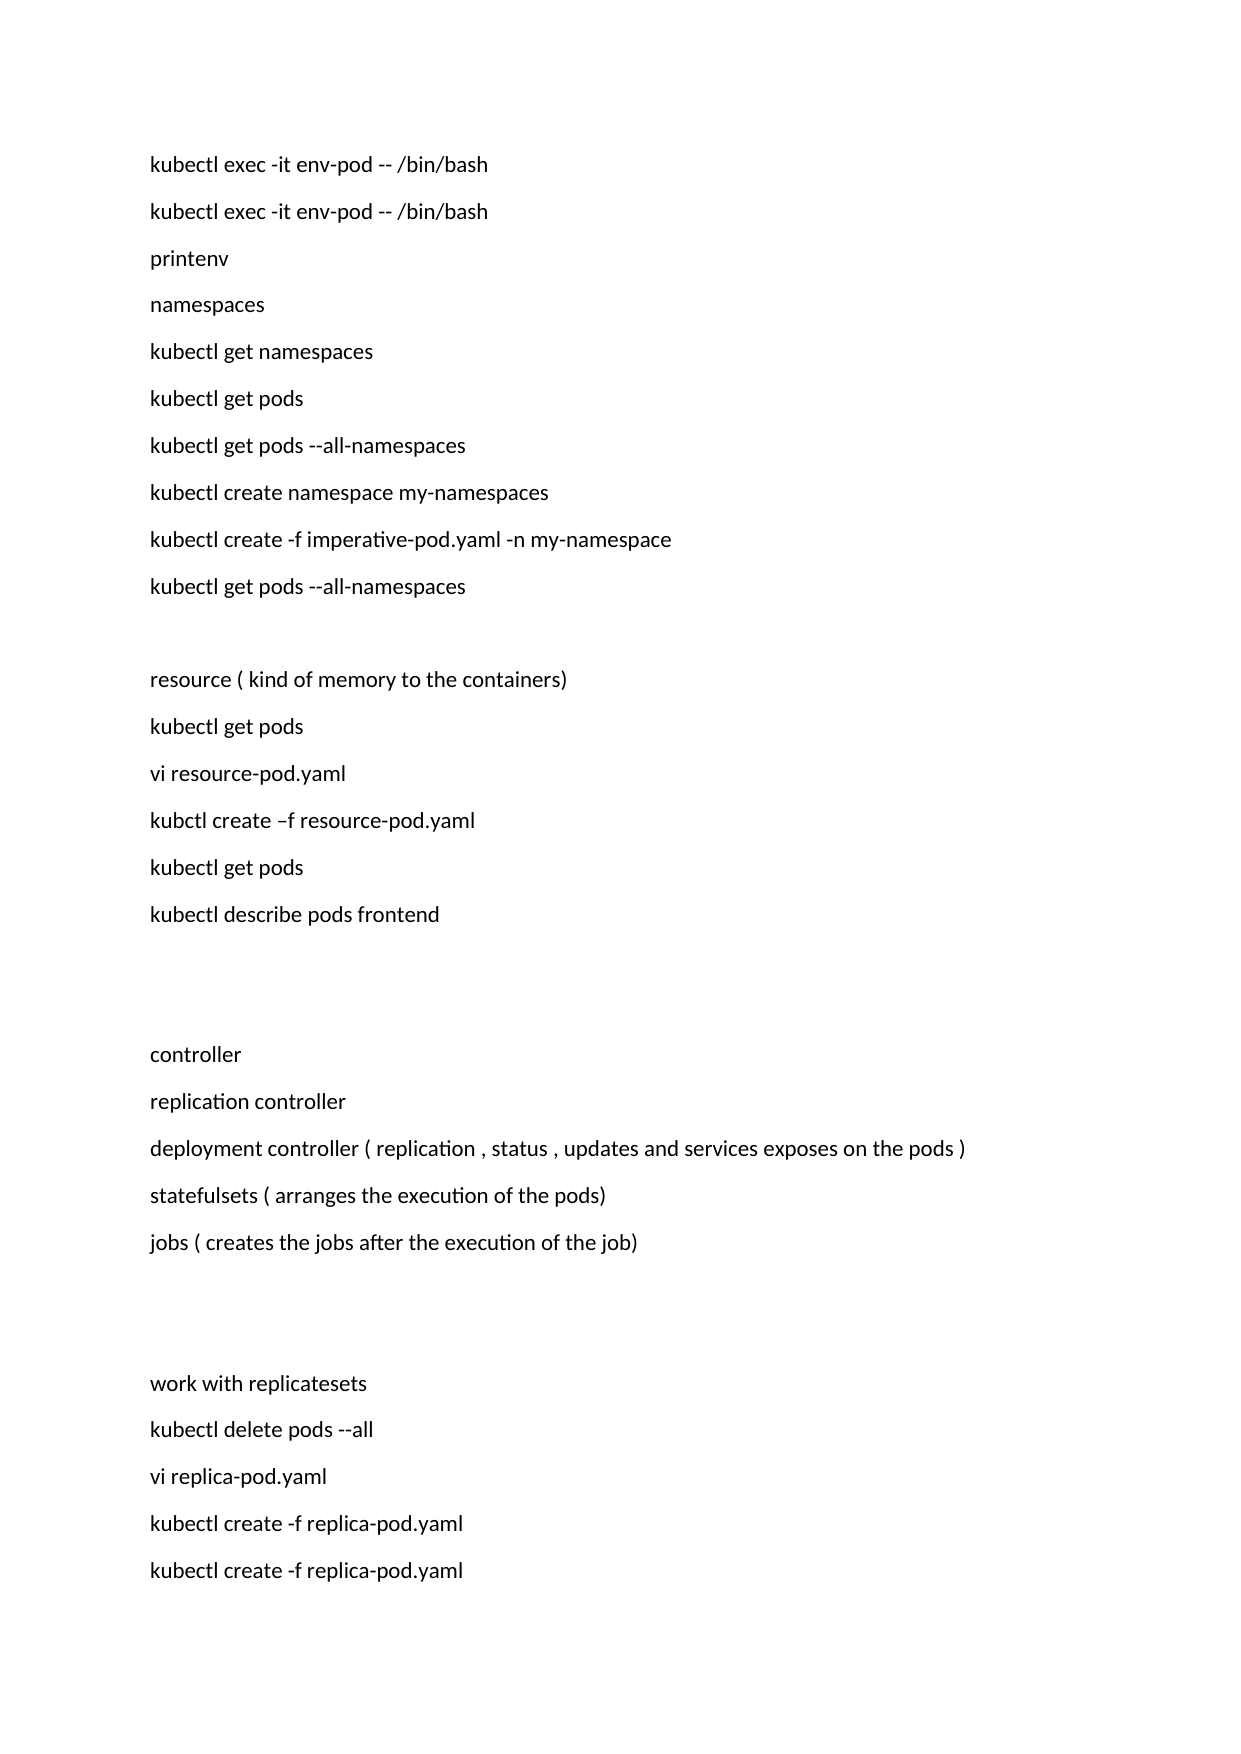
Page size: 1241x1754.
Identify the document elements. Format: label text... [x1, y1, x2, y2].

text kubectl get namespaces [150, 337, 1090, 366]
text kubectl get pods --all-namespaces [150, 431, 1090, 459]
text kubectl exec -it env-pod -- /bin/bash [150, 150, 1090, 178]
text vi resource-pod.yaml [150, 759, 1090, 787]
text kubectl delete pods --all [150, 1416, 1090, 1444]
text jobs ( creates the jobs after the execution of the job) [150, 1228, 1090, 1256]
text kubectl get pods [150, 853, 1090, 881]
text kubctl create –f resource-pod.yaml [150, 806, 1090, 834]
text resource ( kind of memory to the containers) [150, 666, 1090, 694]
text deployment controller ( replication , status , updates and services exposes on the pods ) [150, 1134, 1090, 1162]
text statefulsets ( arranges the execution of the pods) [150, 1181, 1090, 1209]
text printenv [150, 244, 1090, 272]
text replication controller [150, 1087, 1090, 1116]
text kubectl describe pods frontend [150, 900, 1090, 928]
text kubectl exec -it env-pod -- /bin/bash [150, 197, 1090, 225]
text kubectl get pods [150, 384, 1090, 412]
text kubectl create -f imperative-pod.yaml -n my-namespace [150, 525, 1090, 553]
text controller [150, 1041, 1090, 1069]
text namespaces [150, 291, 1090, 319]
text kubectl create -f replica-pod.yaml [150, 1509, 1090, 1537]
text kubectl get pods --all-namespaces [150, 572, 1090, 600]
text kubectl create namespace my-namespaces [150, 478, 1090, 506]
text work with replicatesets [150, 1369, 1090, 1397]
text kubectl get pods [150, 712, 1090, 741]
text kubectl create -f replica-pod.yaml [150, 1556, 1090, 1584]
text vi replica-pod.yaml [150, 1462, 1090, 1491]
